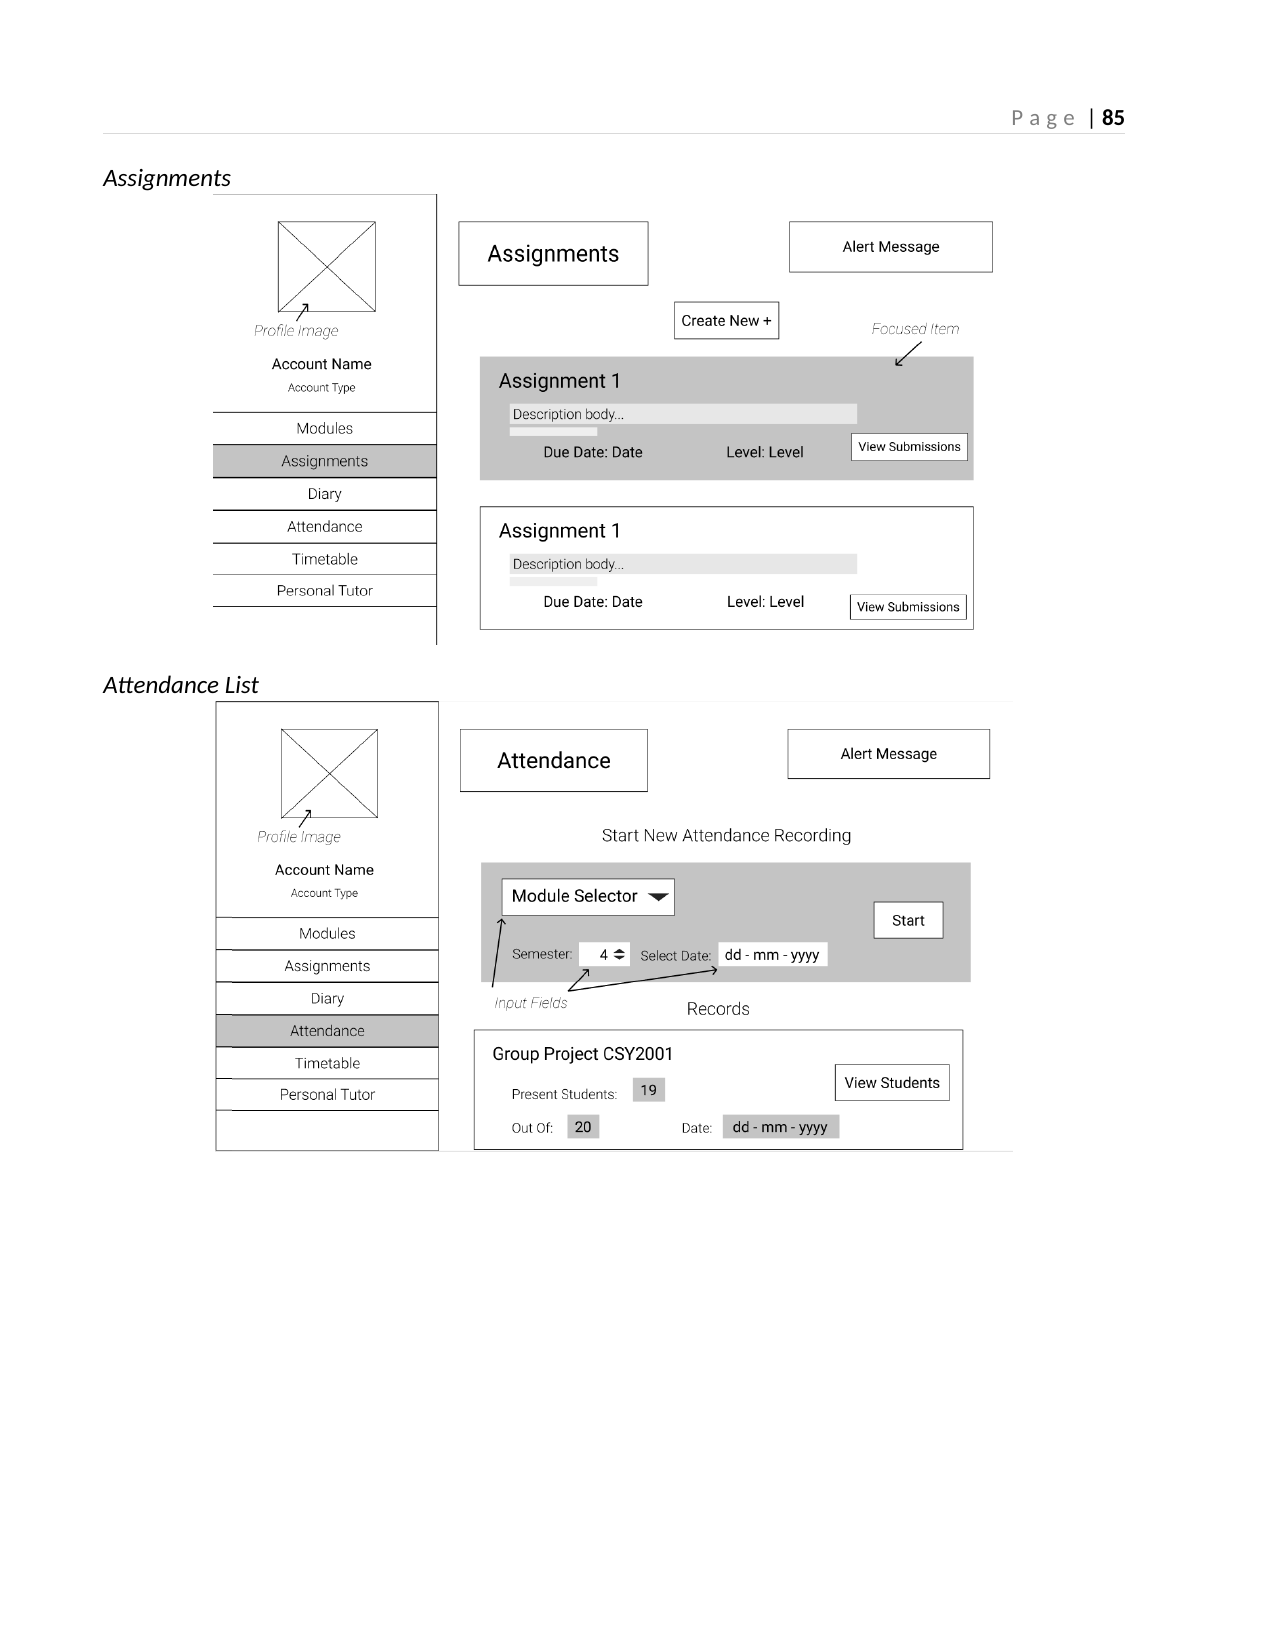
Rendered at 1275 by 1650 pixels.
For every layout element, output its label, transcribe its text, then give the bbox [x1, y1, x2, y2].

picture [215, 701, 1013, 1152]
subtitle Attendance List [103, 669, 1125, 700]
picture [213, 194, 1016, 645]
subtitle Assignments [103, 162, 1125, 193]
